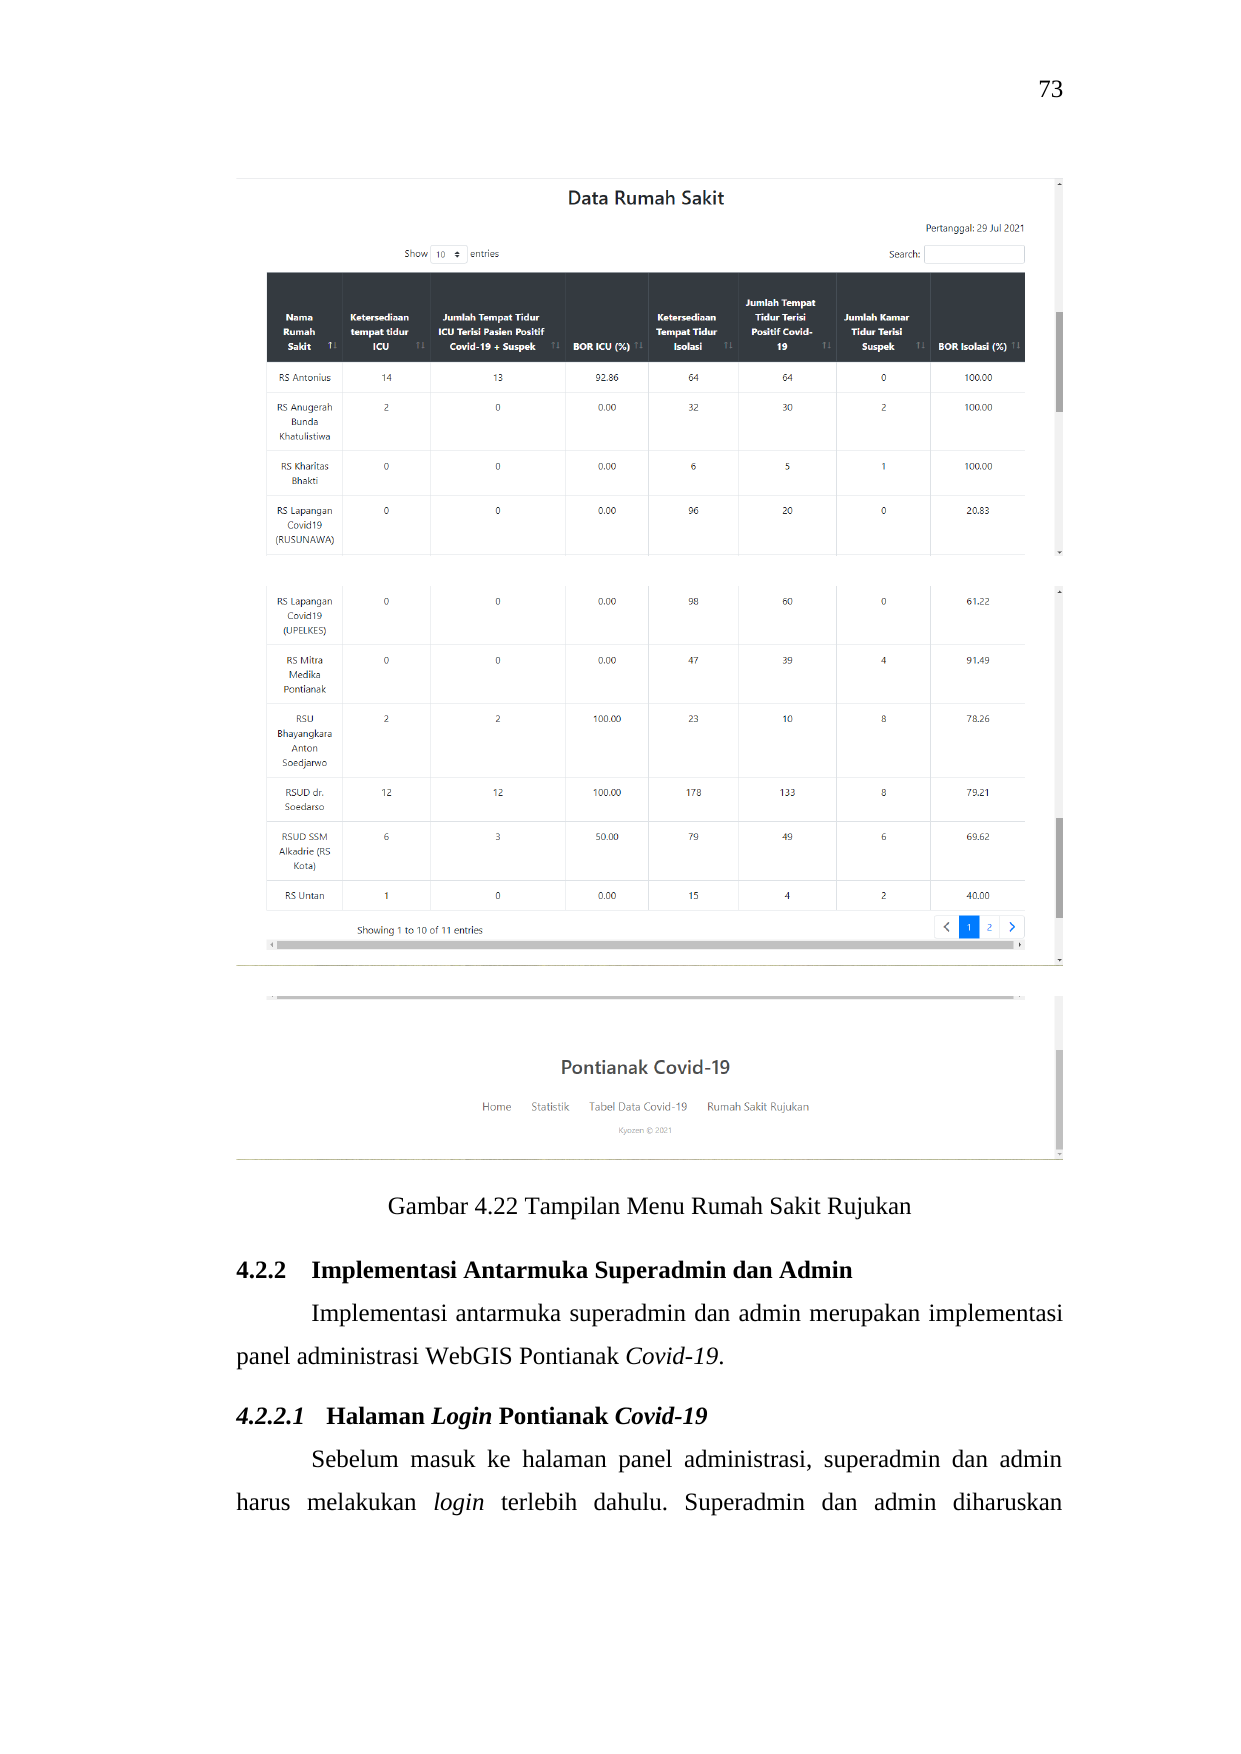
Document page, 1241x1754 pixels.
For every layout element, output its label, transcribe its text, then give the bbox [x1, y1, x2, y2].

picture [236, 586, 1063, 966]
subtitle Halaman Login Pontianak Covid-19 [236, 1401, 1063, 1430]
subtitle Implementasi Antarmuka Superadmin dan Admin [236, 1255, 1063, 1284]
picture [236, 996, 1063, 1160]
picture [236, 177, 1063, 556]
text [236, 1444, 1063, 1516]
text Implementasi antarmuka superadmin dan admin merupakan implementasi panel administrasi WebGIS Pontianak Covid-19. [236, 1298, 1063, 1370]
